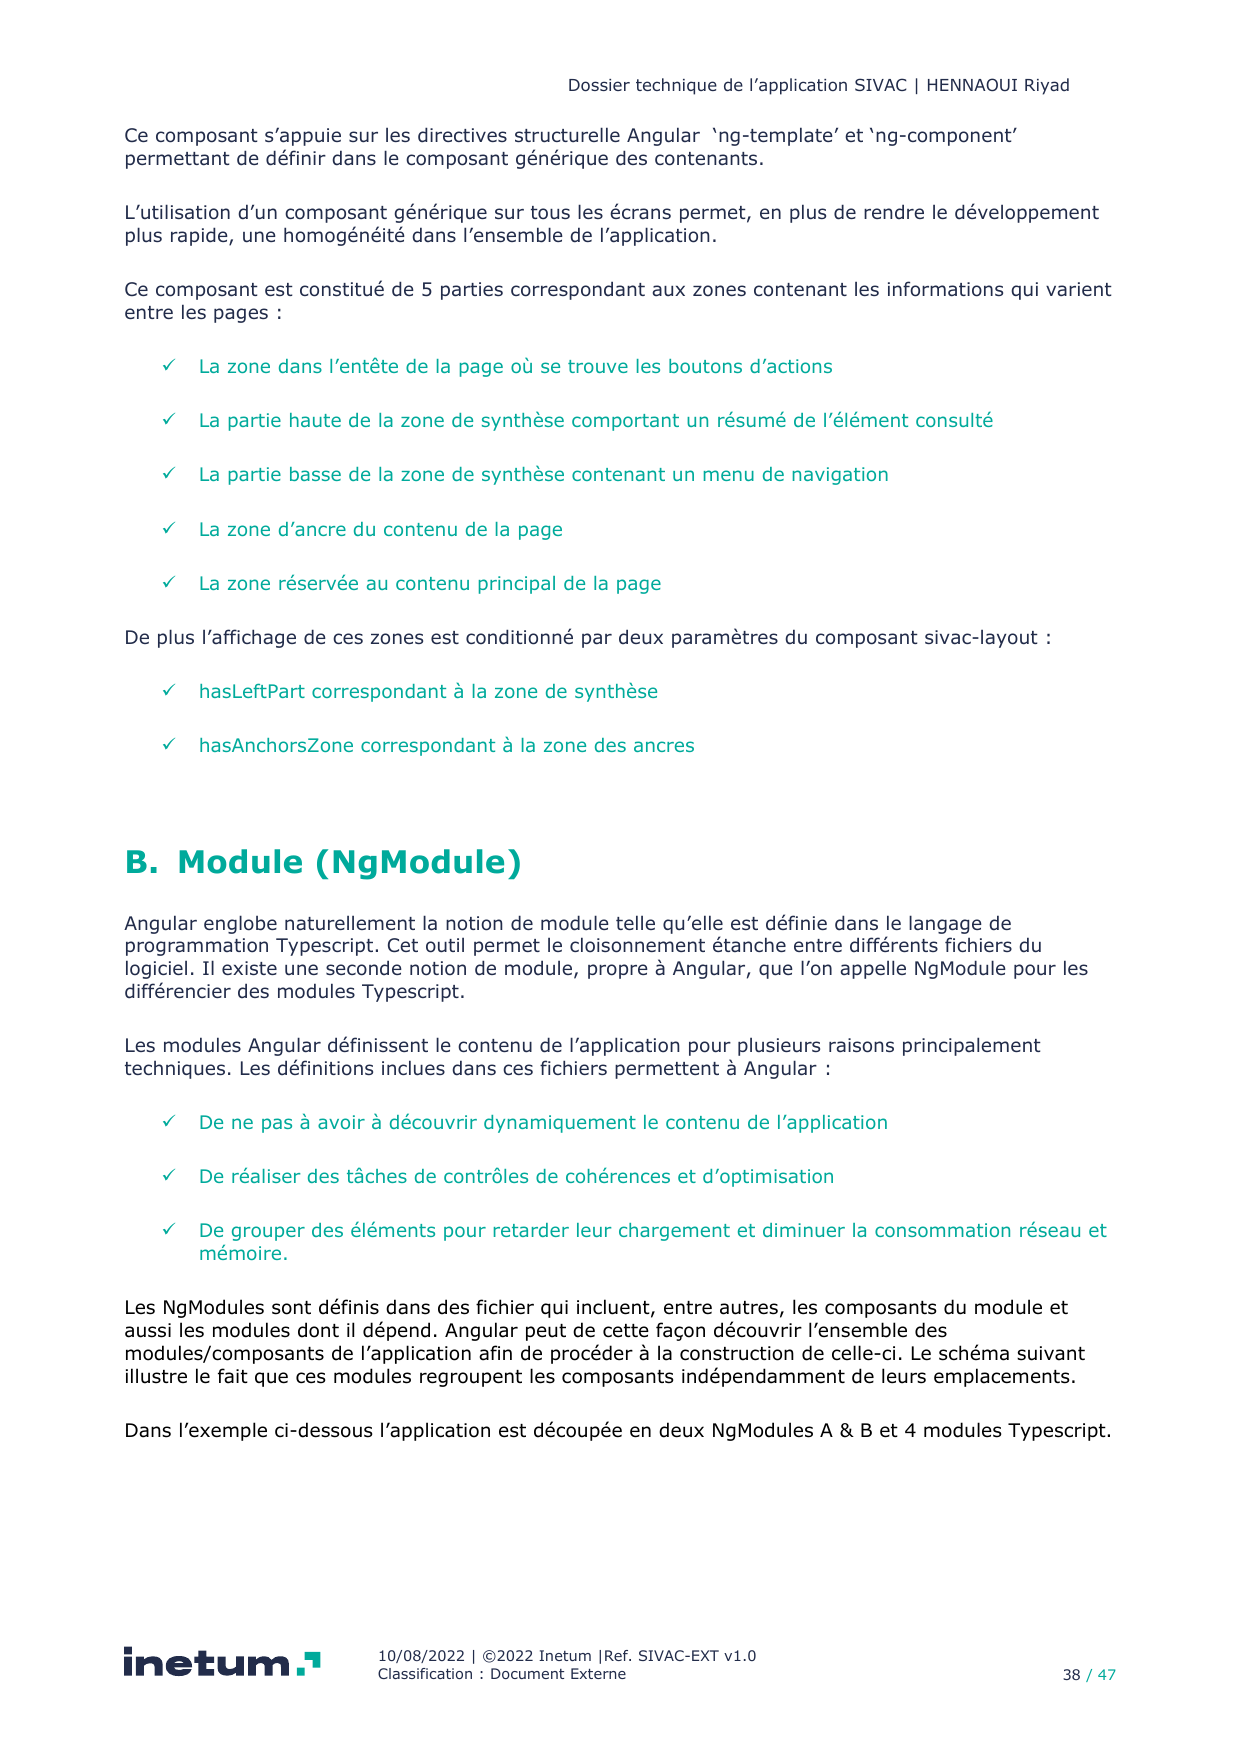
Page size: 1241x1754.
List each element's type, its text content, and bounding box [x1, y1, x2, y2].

text Ce composant s’appuie sur les directives structurelle Angular ‘ng-template’ et ‘ng-component’ permettant de définir dans le composant générique des contenants. [124, 124, 1116, 170]
text L’utilisation d’un composant générique sur tous les écrans permet, en plus de rendre le développement plus rapide, une homogénéité dans l’ensemble de l’application. [124, 201, 1116, 247]
list hasAnchorsZone correspondant à la zone des ancres [161, 734, 1116, 757]
text Les NgModules sont définis dans des fichier qui incluent, entre autres, les composants du module et aussi les modules dont il dépend. Angular peut de cette façon découvrir l’ensemble des modules/composants de l’application afin de procéder à la construction de celle-ci. Le schéma suivant illustre le fait que ces modules regroupent les composants indépendamment de leurs emplacements. [124, 1296, 1116, 1387]
list hasLeftPart correspondant à la zone de synthèse [161, 679, 1116, 702]
list La zone dans l’entête de la page où se trouve les boutons d’actions [161, 355, 1116, 378]
list De grouper des éléments pour retarder leur chargement et diminuer la consommation réseau et mémoire. [161, 1219, 1116, 1265]
list La partie haute de la zone de synthèse comportant un résumé de l’élément consulté [161, 409, 1116, 432]
list La zone réservée au contenu principal de la page [161, 571, 1116, 594]
subtitle Module (NgModule) [124, 842, 1116, 880]
list De réaliser des tâches de contrôles de cohérences et d’optimisation [161, 1165, 1116, 1188]
text Dans l’exemple ci-dessous l’application est découpée en deux NgModules A & B et 4 modules Typescript. [124, 1418, 1116, 1441]
text Angular englobe naturellement la notion de module telle qu’elle est définie dans le langage de programmation Typescript. Cet outil permet le cloisonnement étanche entre différents fichiers du logiciel. Il existe une seconde notion de module, propre à Angular, que l’on appelle NgModule pour les différencier des modules Typescript. [124, 911, 1116, 1002]
text Les modules Angular définissent le contenu de l’application pour plusieurs raisons principalement techniques. Les définitions inclues dans ces fichiers permettent à Angular : [124, 1034, 1116, 1079]
list La zone d’ancre du contenu de la page [161, 517, 1116, 540]
list La partie basse de la zone de synthèse contenant un menu de navigation [161, 463, 1116, 486]
text De plus l’affichage de ces zones est conditionné par deux paramètres du composant sivac-layout : [124, 626, 1116, 648]
list De ne pas à avoir à découvrir dynamiquement le contenu de l’application [161, 1111, 1116, 1133]
text Ce composant est constitué de 5 parties correspondant aux zones contenant les informations qui varient entre les pages : [124, 278, 1116, 323]
